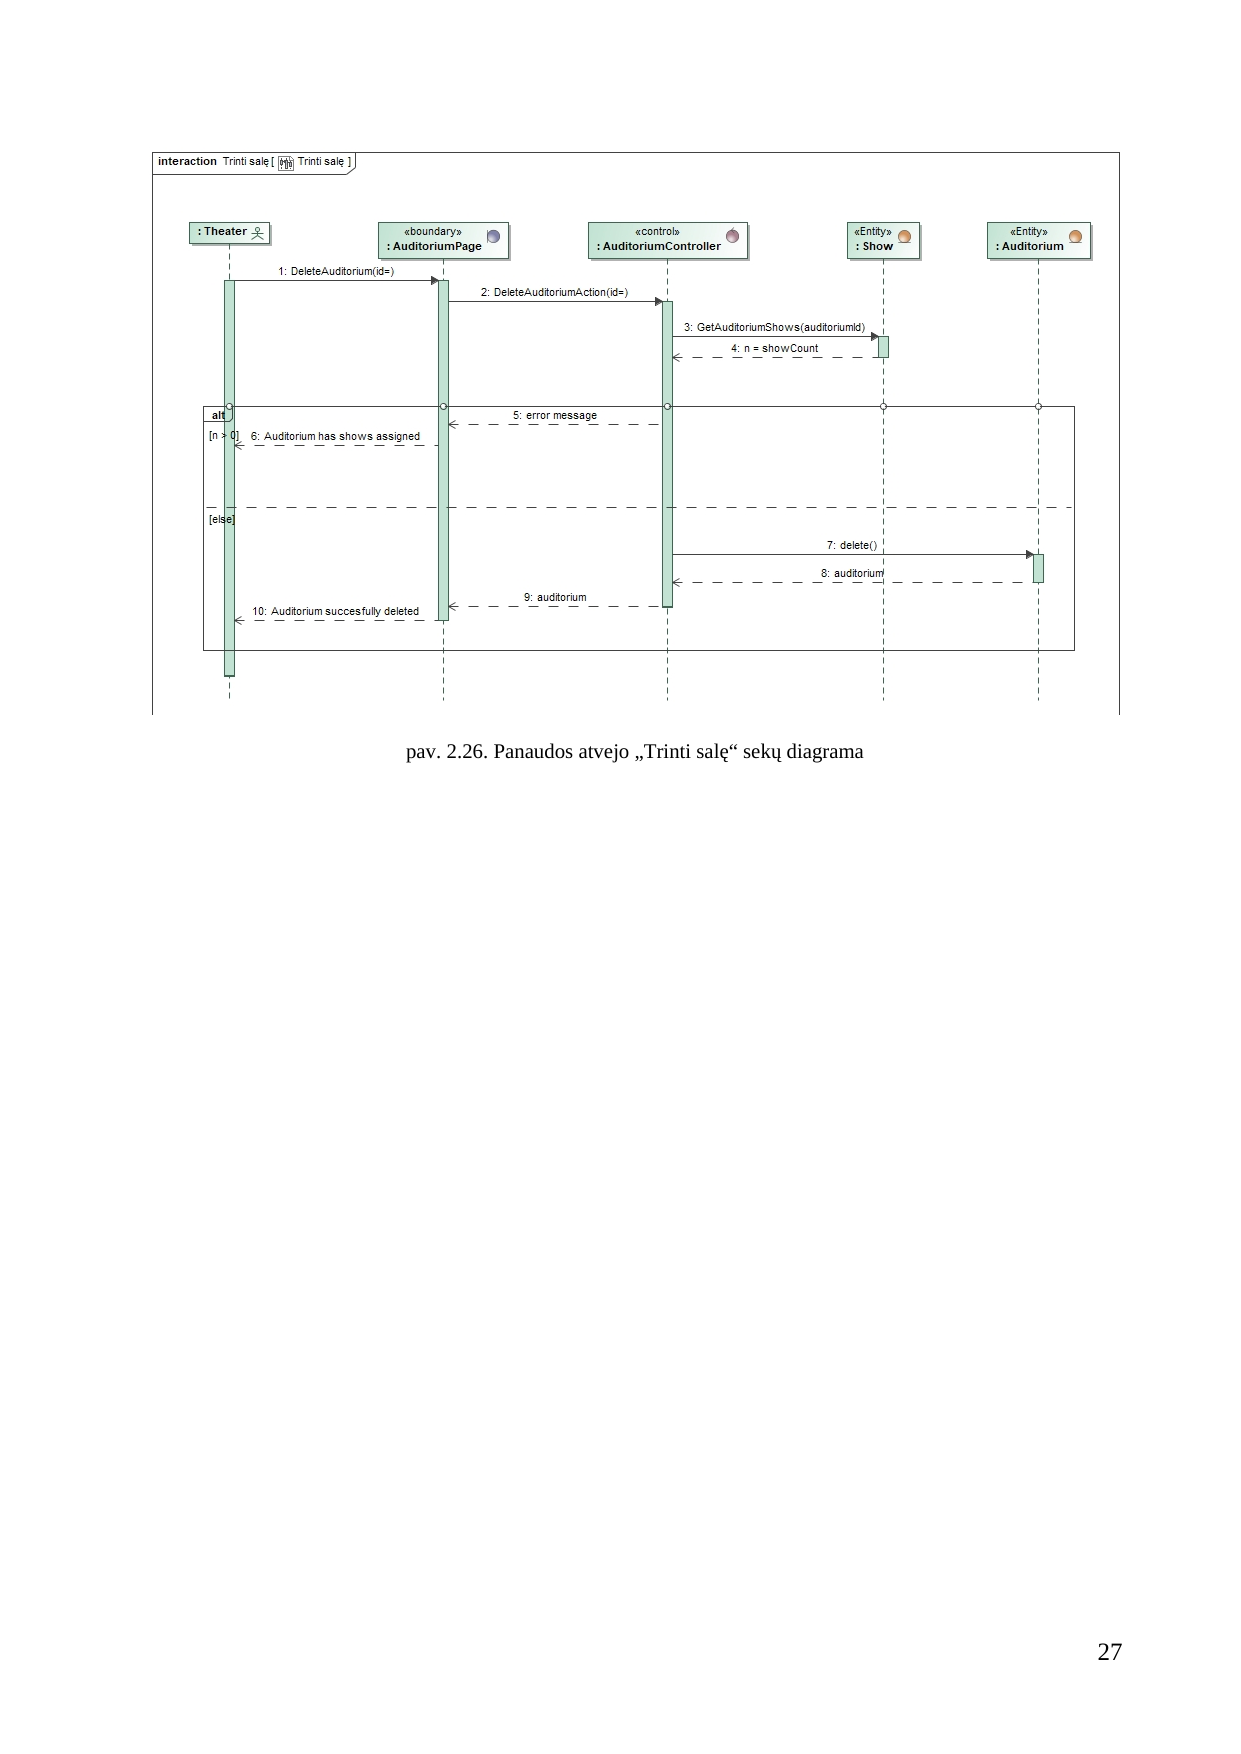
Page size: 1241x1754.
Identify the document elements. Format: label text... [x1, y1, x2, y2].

picture [147, 147, 1123, 715]
text pav. 2.24. Panaudos atvejo „Trinti salę“ sekų diagrama [148, 739, 1122, 763]
